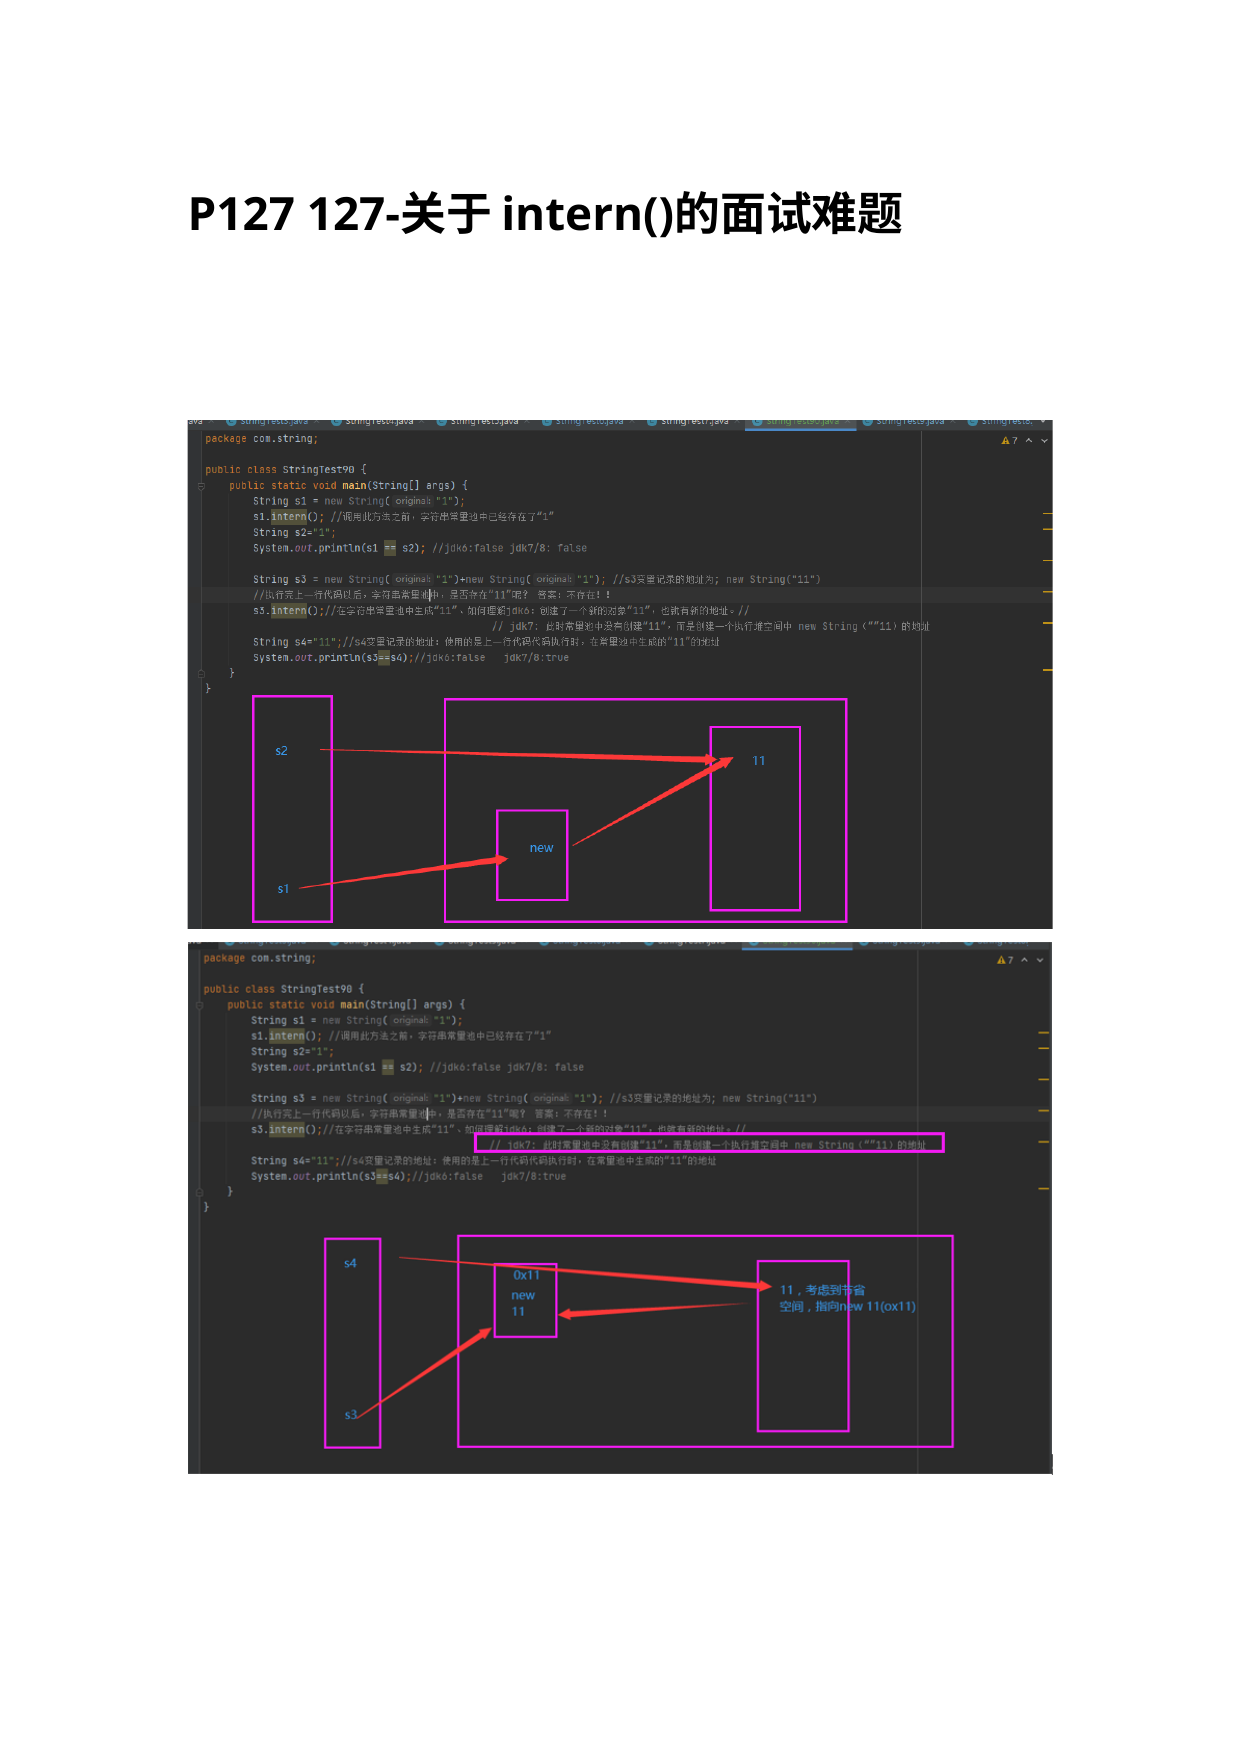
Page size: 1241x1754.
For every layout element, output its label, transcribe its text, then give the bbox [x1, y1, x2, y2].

subtitle P127 127-关于intern()的面试难题 [187, 162, 1053, 259]
picture [187, 420, 1053, 929]
picture [187, 940, 1053, 1476]
